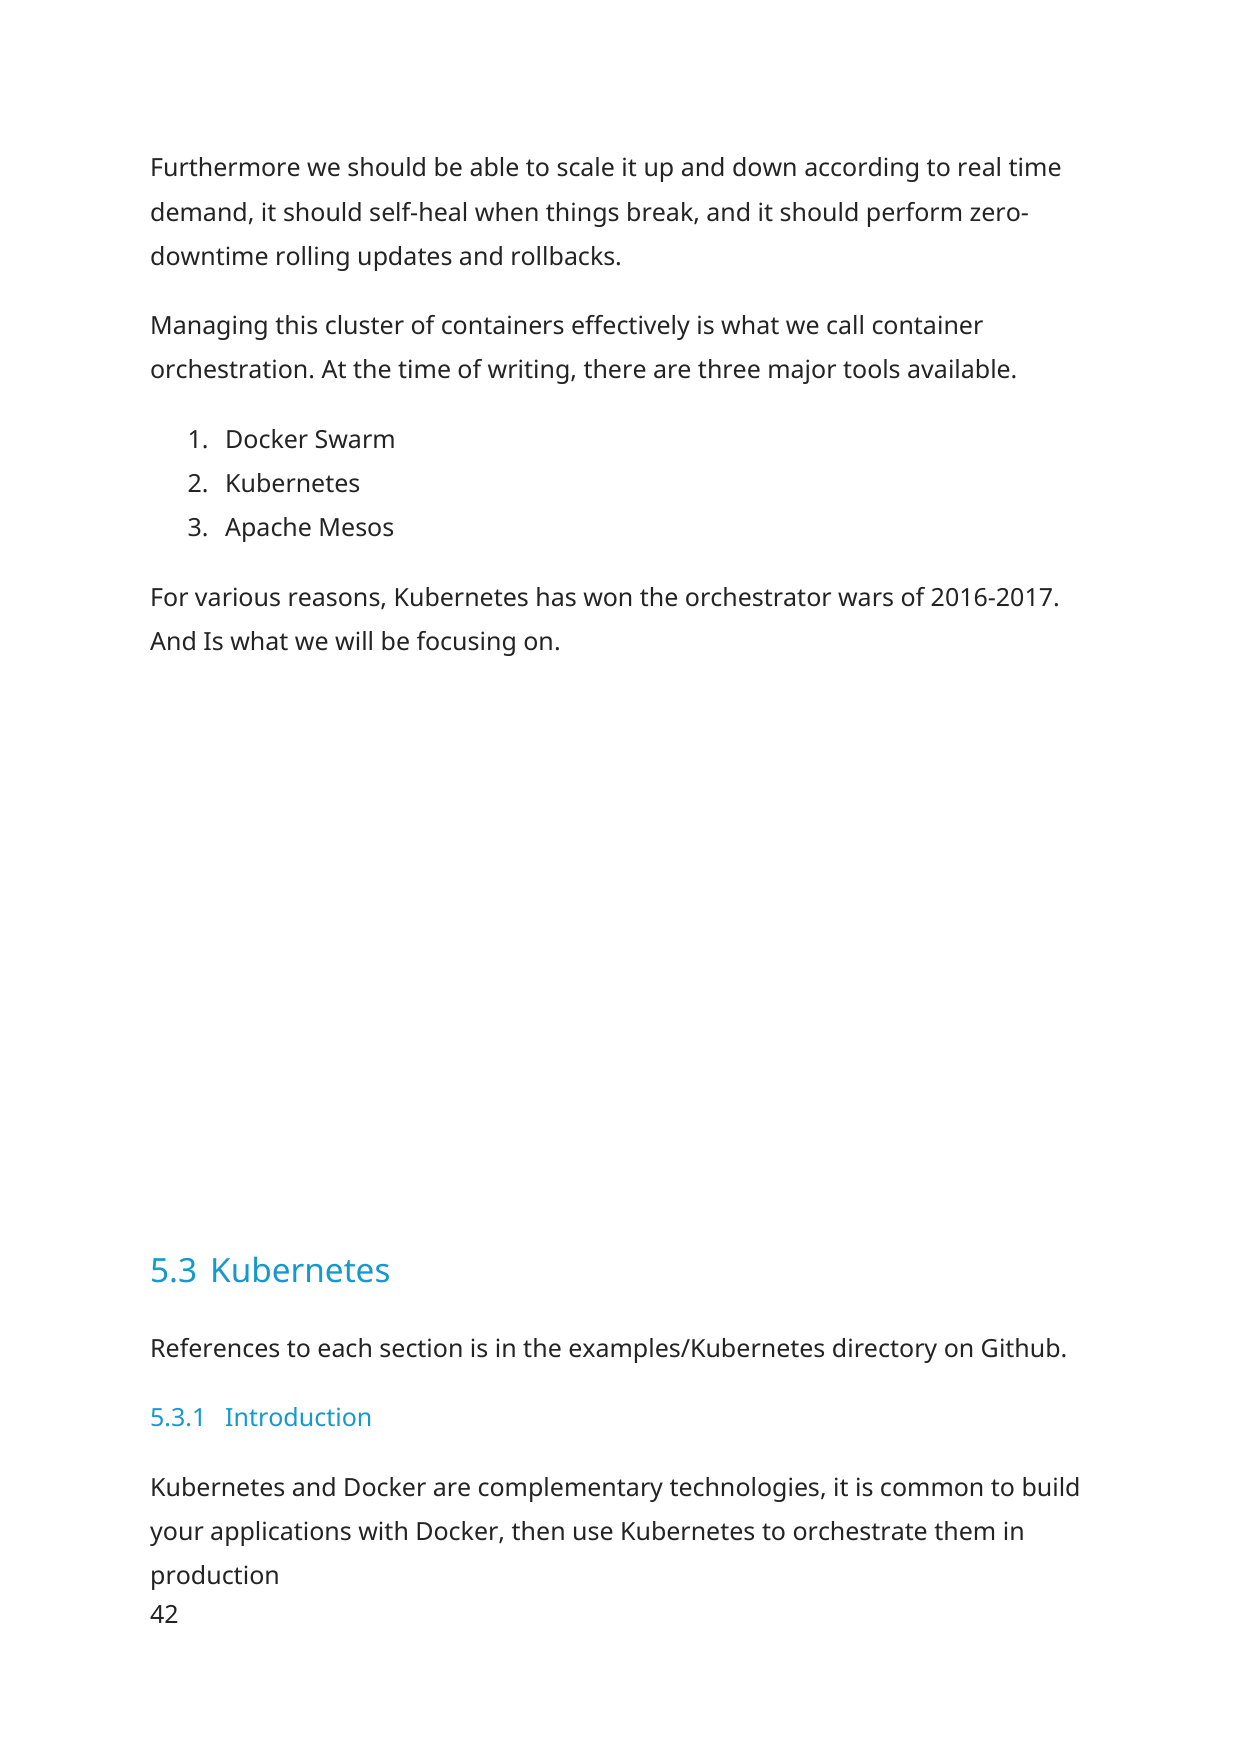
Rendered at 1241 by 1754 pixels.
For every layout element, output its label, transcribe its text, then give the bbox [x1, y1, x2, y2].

list Docker Swarm [187, 421, 1090, 455]
list Apache Mesos [187, 510, 1090, 544]
text For various reasons, Kubernetes has won the orchestrator wars of 2016-2017. And Is what we will be focusing on. [150, 579, 1090, 657]
text Managing this cluster of containers effectively is what we call container orchestration. At the time of writing, there are three major tools available. [150, 308, 1090, 386]
subtitle Kubernetes [150, 1247, 1090, 1292]
text References to each section is in the examples/Kubernetes directory on Github. [150, 1331, 1090, 1365]
subtitle Introduction [150, 1400, 1090, 1434]
list Kubernetes [187, 466, 1090, 500]
text Kubernetes and Docker are complementary technologies, it is common to build your applications with Docker, then use Kubernetes to orchestrate them in production [150, 1469, 1090, 1592]
text Furthermore we should be able to scale it up and down according to real time demand, it should self-heal when things break, and it should perform zero-downtime rolling updates and rollbacks. [150, 150, 1090, 273]
